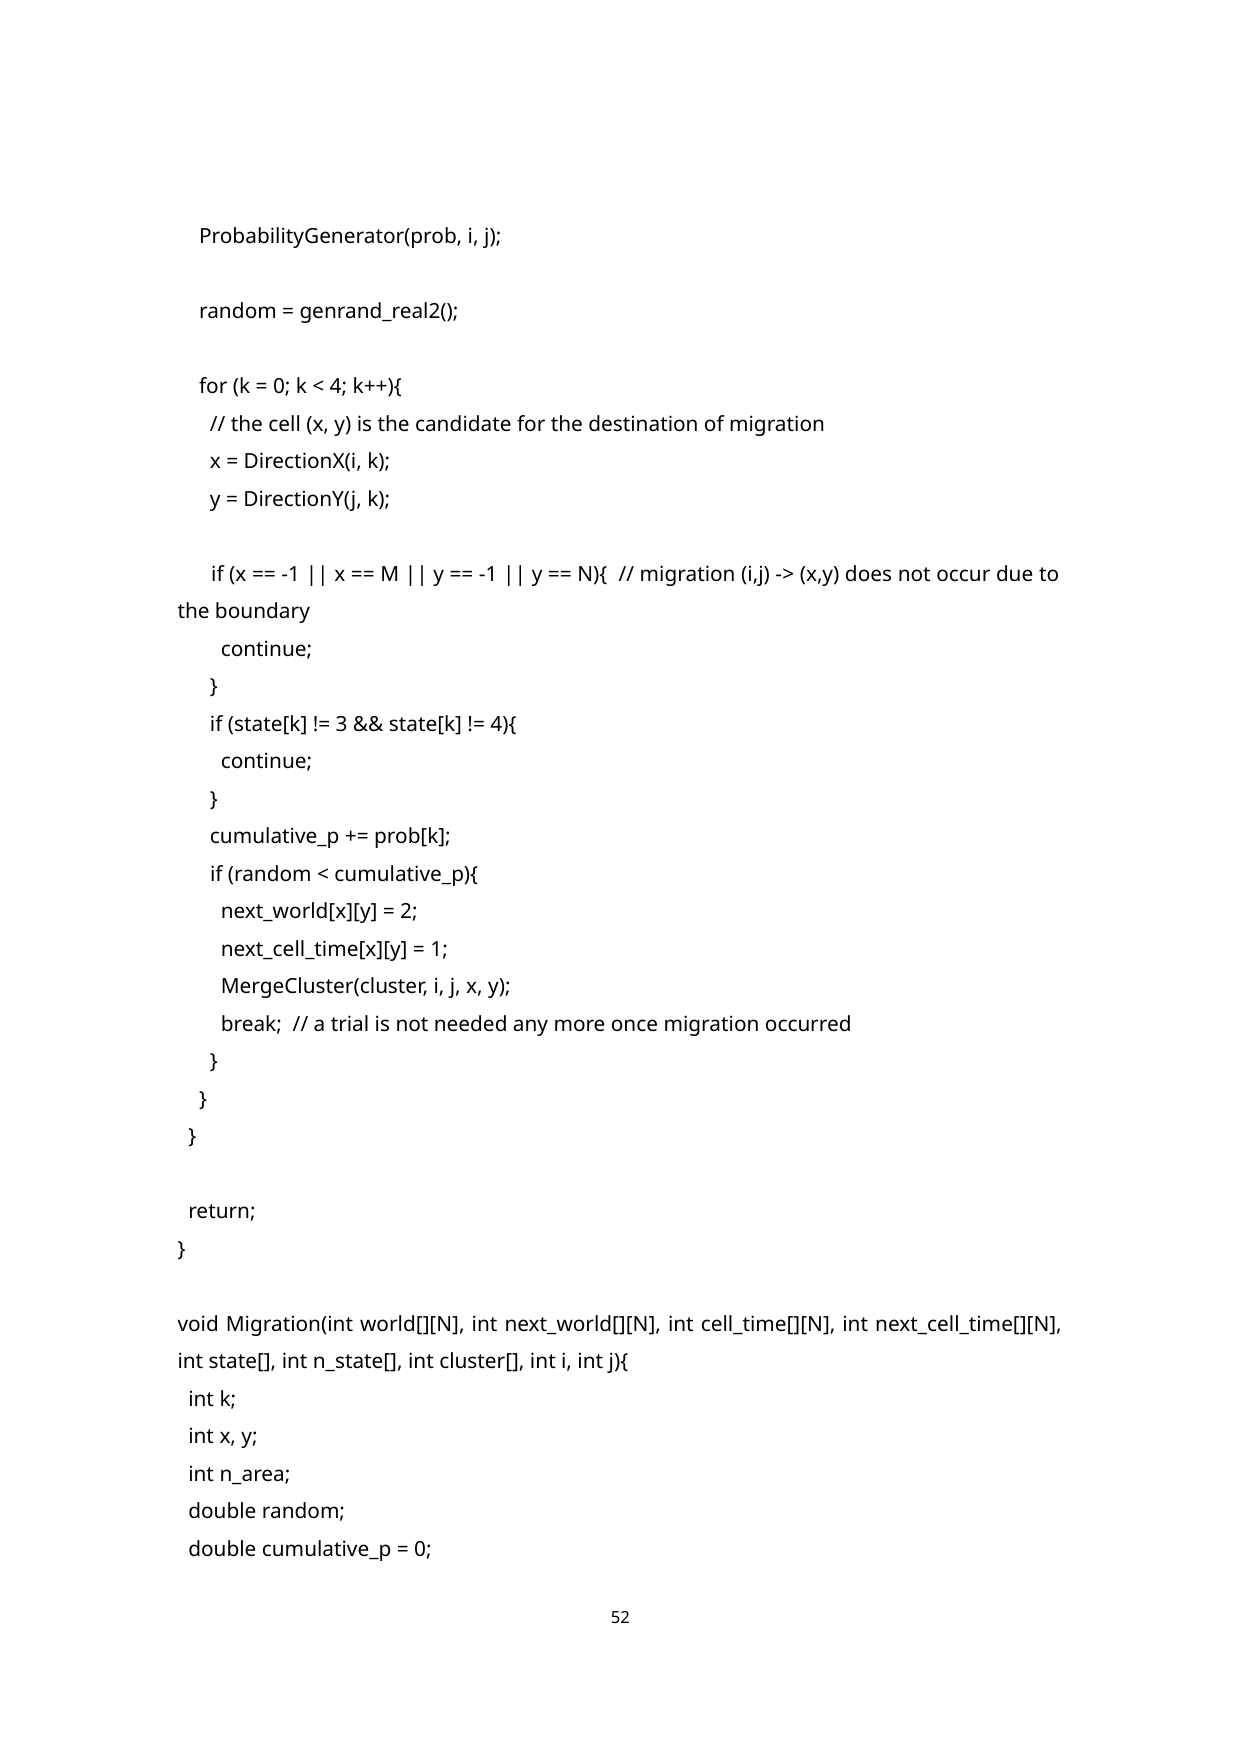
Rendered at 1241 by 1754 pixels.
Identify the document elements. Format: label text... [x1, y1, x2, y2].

text void Migration(int world[][N], int next_world[][N], int cell_time[][N], int next_cell_time[][N], int state[], int n_state[], int cluster[], int i, int j){ [177, 1304, 1063, 1379]
text break; // a trial is not needed any more once migration occurred [177, 1004, 1063, 1042]
text for (k = 0; k < 4; k++){ [177, 367, 1063, 404]
text return; [177, 1192, 1063, 1229]
text y = DirectionY(j, k); [177, 479, 1063, 517]
text if (x == -1 || x == M || y == -1 || y == N){ // migration (i,j) -> (x,y) does not occur due to the boundary [177, 554, 1063, 629]
text next_world[x][y] = 2; [177, 892, 1063, 929]
text x = DirectionX(i, k); [177, 442, 1063, 479]
text int n_area; [177, 1454, 1063, 1492]
text } [177, 779, 1063, 817]
text if (state[k] != 3 && state[k] != 4){ [177, 704, 1063, 742]
text } [177, 1229, 1063, 1267]
text if (random < cumulative_p){ [177, 854, 1063, 892]
text double cumulative_p = 0; [177, 1529, 1063, 1567]
text double random; [177, 1492, 1063, 1529]
text // the cell (x, y) is the candidate for the destination of migration [177, 404, 1063, 442]
text int k; [177, 1379, 1063, 1417]
text continue; [177, 629, 1063, 667]
text } [177, 1117, 1063, 1154]
text random = genrand_real2(); [177, 292, 1063, 329]
text ProbabilityGenerator(prob, i, j); [177, 217, 1063, 254]
text } [177, 1079, 1063, 1117]
text next_cell_time[x][y] = 1; [177, 929, 1063, 967]
text cumulative_p += prob[k]; [177, 817, 1063, 854]
text MergeCluster(cluster, i, j, x, y); [177, 967, 1063, 1004]
text } [177, 1042, 1063, 1079]
text int x, y; [177, 1417, 1063, 1454]
text continue; [177, 742, 1063, 779]
text } [177, 667, 1063, 704]
